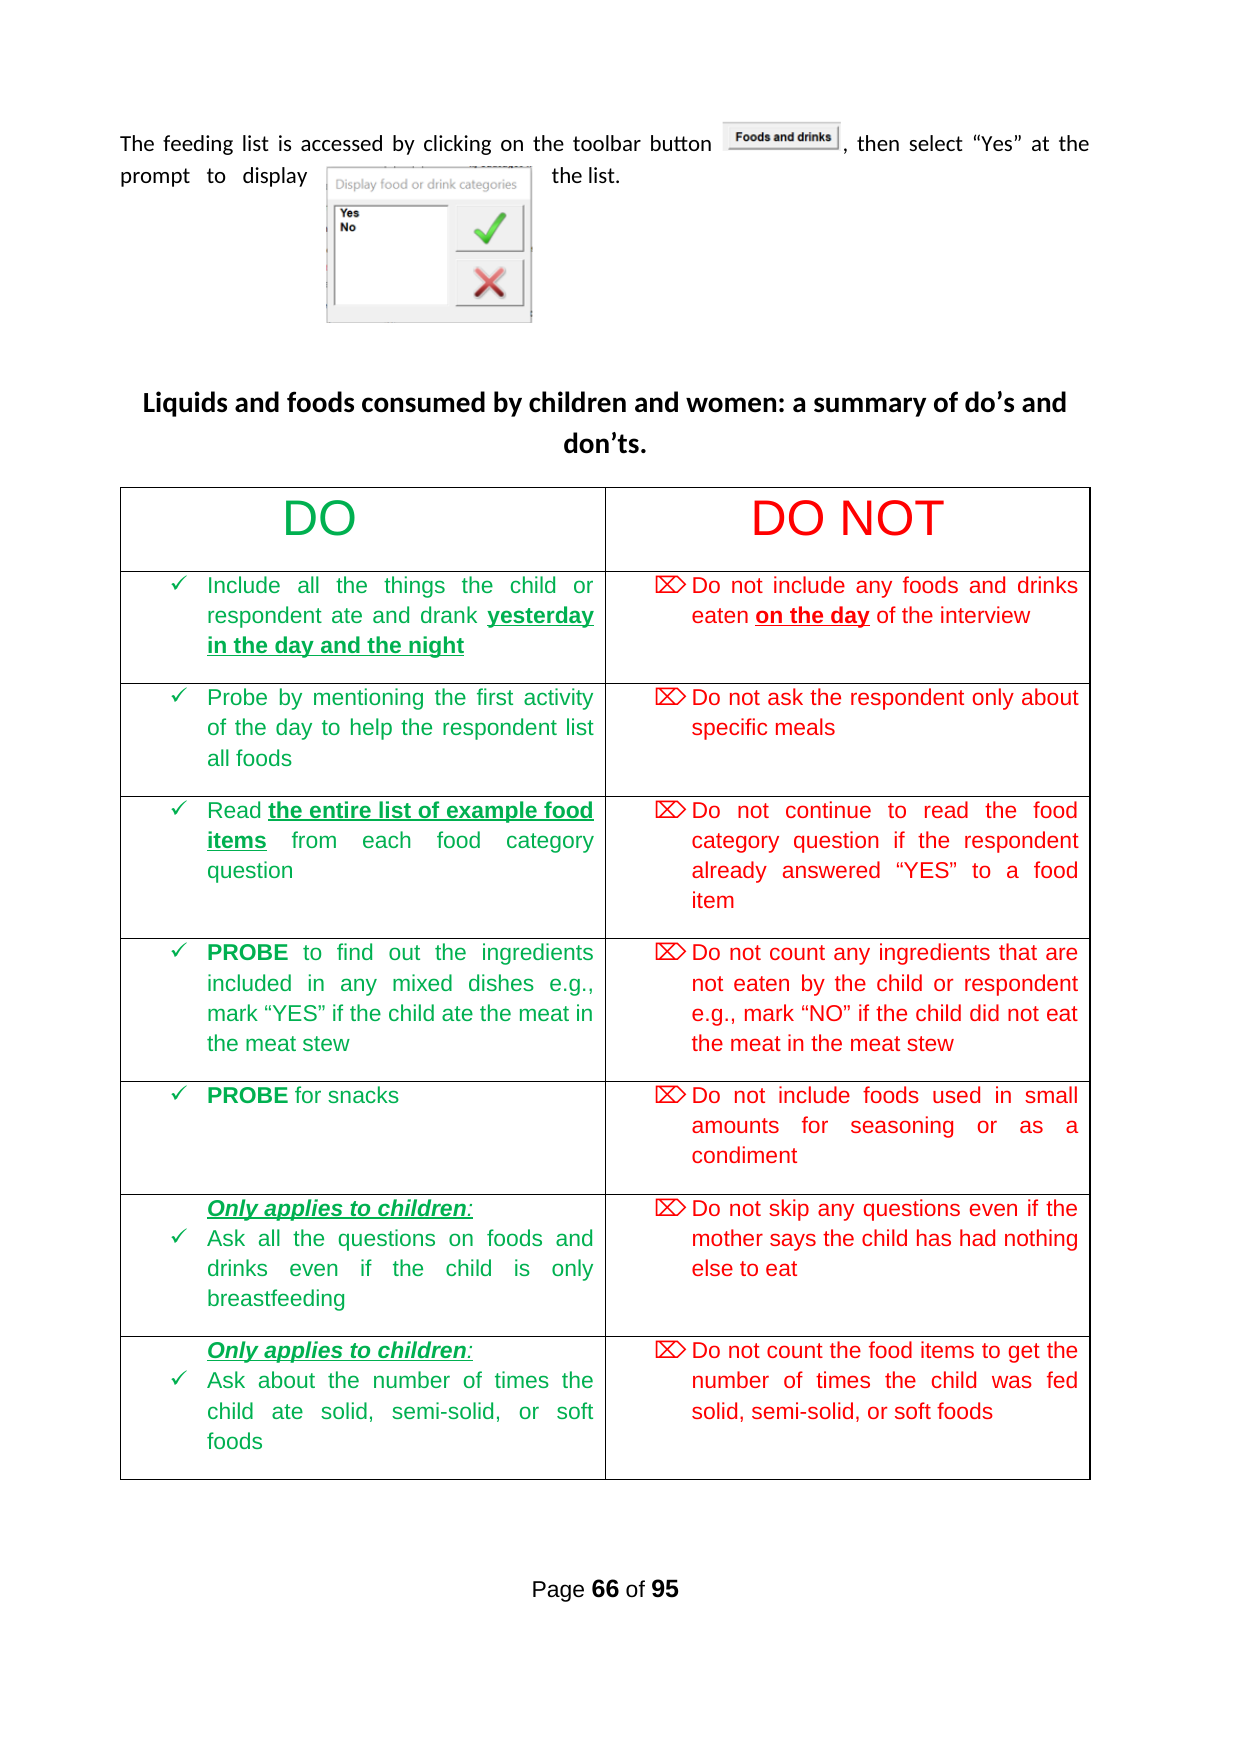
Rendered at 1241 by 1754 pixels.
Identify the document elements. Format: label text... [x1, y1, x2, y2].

table_cell Probe by mentioning the first activity of the day to help the respondent list all foods [121, 684, 605, 796]
picture [326, 165, 533, 323]
table_cell Include all the things the child or respondent ate and drank yesterday in the day and the night [121, 572, 605, 683]
text The feeding list is accessed by clicking on the toolbar button , then select “Yes” at the prompt to display the list. [120, 120, 1090, 189]
text Liquids and foods consumed by children and women: a summary of do’s and don’ts. [120, 384, 1090, 461]
table_cell Do not include any foods and drinks eaten on the day of the interview [606, 572, 1089, 683]
table_cell PROBE for snacks [121, 1082, 605, 1193]
table_cell Only applies to children: Ask about the number of times the child ate solid, semi-solid, or soft foods [121, 1337, 605, 1479]
table_cell Do not count the food items to get the number of times the child was fed solid, semi-solid, or soft foods [606, 1337, 1089, 1479]
table_cell Read the entire list of example food items from each food category question [121, 797, 605, 938]
table_cell Do not skip any questions even if the mother says the child has had nothing else to eat [606, 1195, 1089, 1336]
table_cell PROBE to find out the ingredients included in any mixed dishes e.g., mark “YES” if the child ate the meat in the meat stew [121, 939, 605, 1081]
table_cell Do not ask the respondent only about specific meals [606, 684, 1089, 796]
table_cell Only applies to children: Ask all the questions on foods and drinks even if the child is only breastfeeding [121, 1195, 605, 1336]
picture [722, 120, 843, 152]
table_cell Do not count any ingredients that are not eaten by the child or respondent e.g., mark “NO” if the child did not eat the meat in the meat stew [606, 939, 1089, 1081]
table_cell Do not include foods used in small amounts for seasoning or as a condiment [606, 1082, 1089, 1193]
table_header DO NOT [606, 488, 1089, 571]
table_cell Do not continue to read the food category question if the respondent already answered “YES” to a food item [606, 797, 1089, 938]
table_header DO [121, 488, 605, 571]
